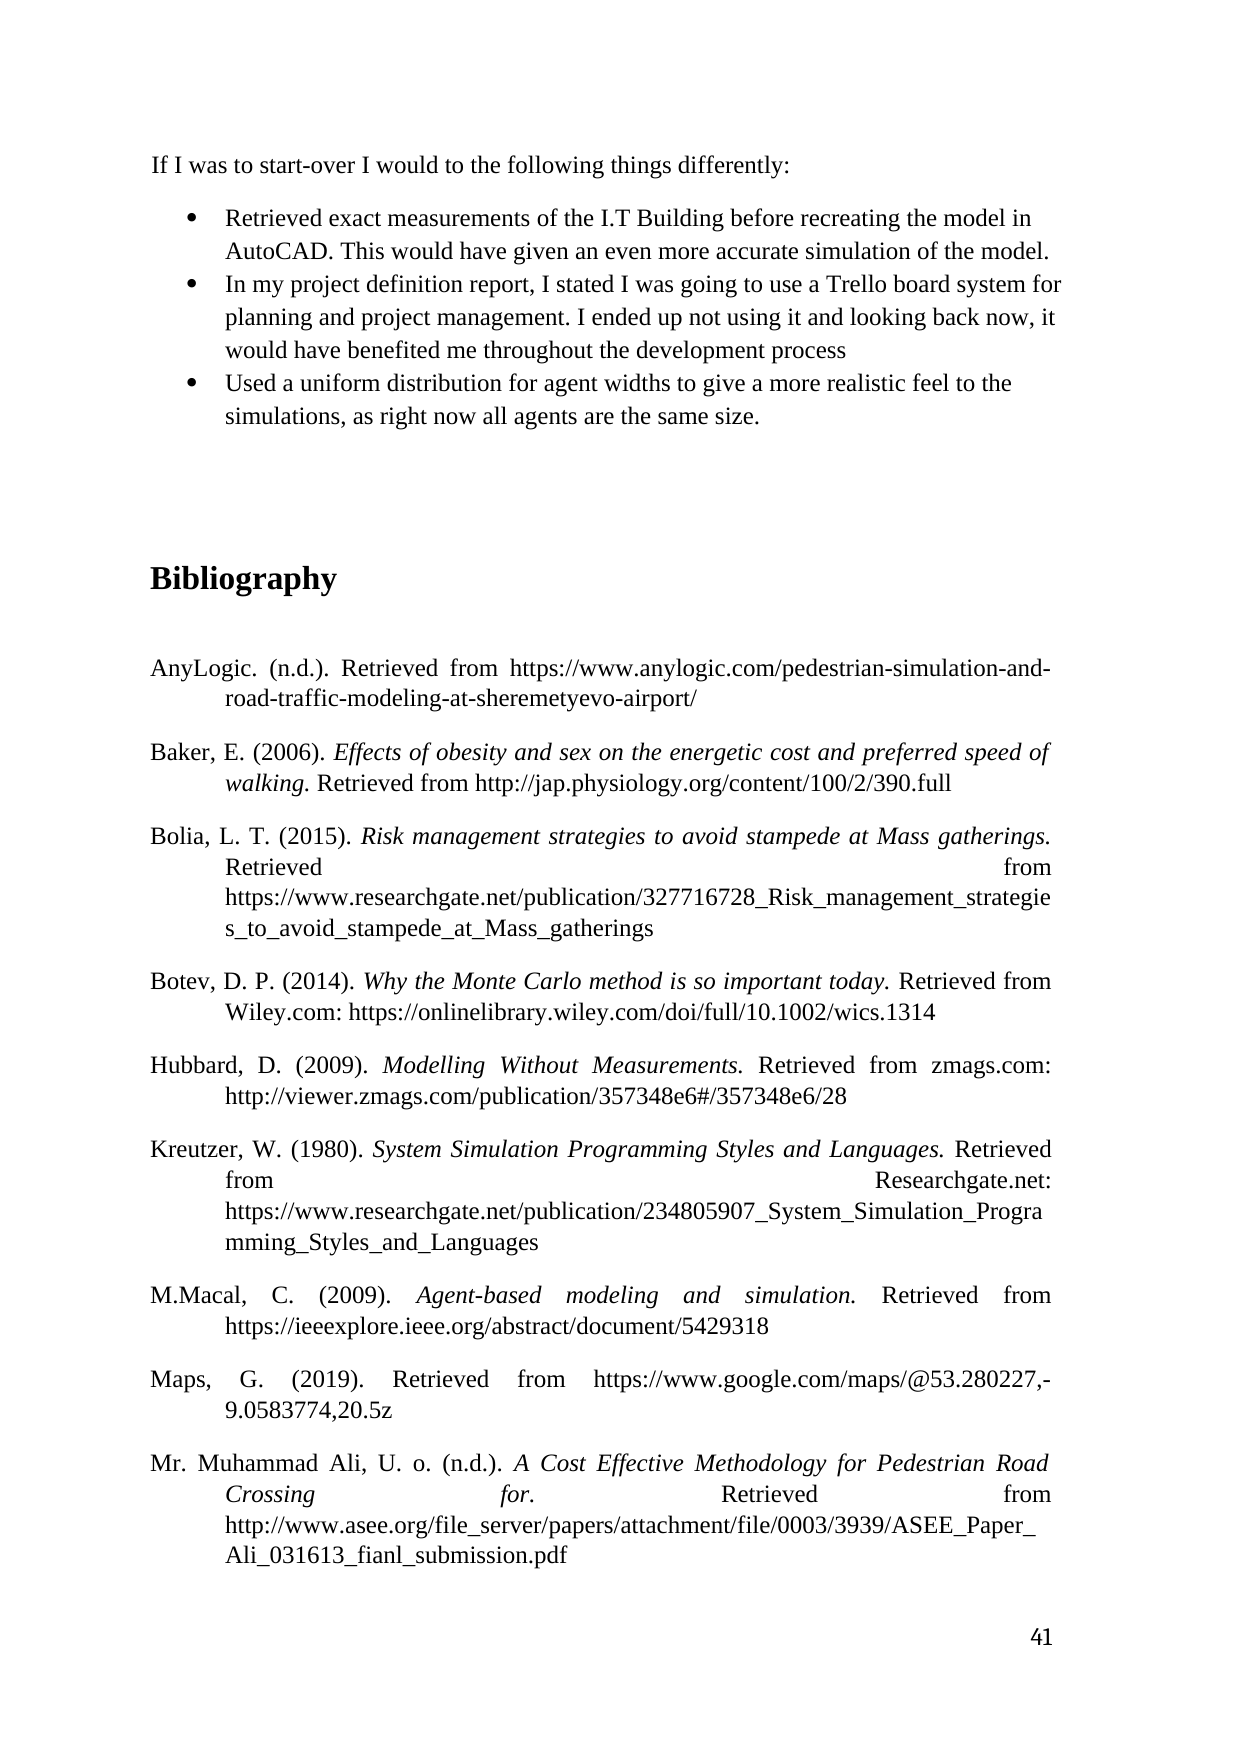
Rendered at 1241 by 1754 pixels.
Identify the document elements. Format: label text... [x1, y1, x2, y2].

list In my project definition report, I stated I was going to use a Trello board system for planning and project management. I ended up not using it and looking back now, it would have benefited me throughout the development process [187, 269, 1090, 364]
text If I was to start-over I would to the following things differently: [150, 150, 1052, 179]
list Used a uniform distribution for agent widths to give a more realistic feel to the simulations, as right now all agents are the same size. [187, 368, 1090, 430]
list Retrieved exact measurements of the I.T Building before recreating the model in AutoCAD. This would have given an even more accurate simulation of the model. [187, 203, 1090, 265]
